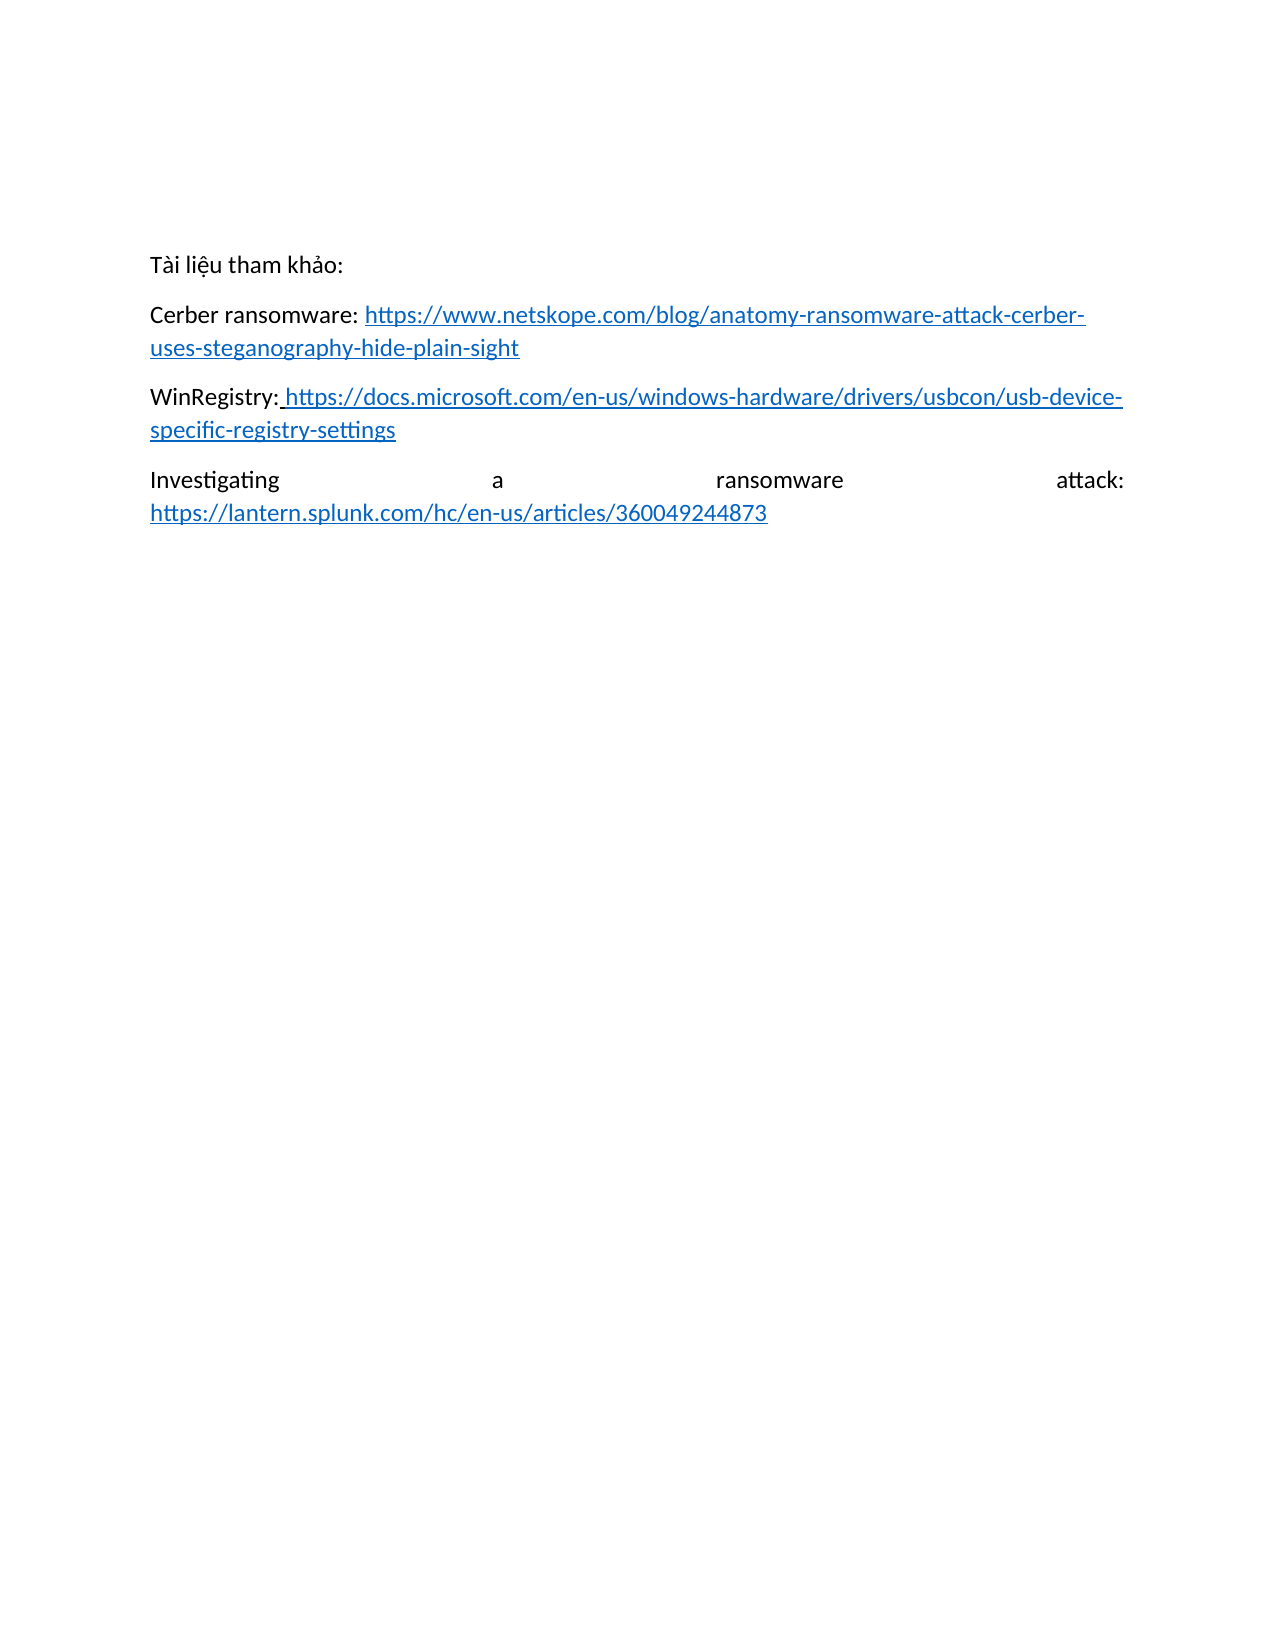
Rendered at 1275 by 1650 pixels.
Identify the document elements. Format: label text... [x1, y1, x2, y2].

text Investigating a ransomware attack: https://lantern.splunk.com/hc/en-us/articles/360049244873 [150, 464, 1125, 527]
text WinRegistry: https://docs.microsoft.com/en-us/windows-hardware/drivers/usbcon/usb-device-specific-registry-settings [150, 381, 1125, 445]
text Cerber ransomware: https://www.netskope.com/blog/anatomy-ransomware-attack-cerber-uses-steganography-hide-plain-sight [150, 299, 1125, 362]
text Tài liệu tham khảo: [150, 249, 1125, 280]
